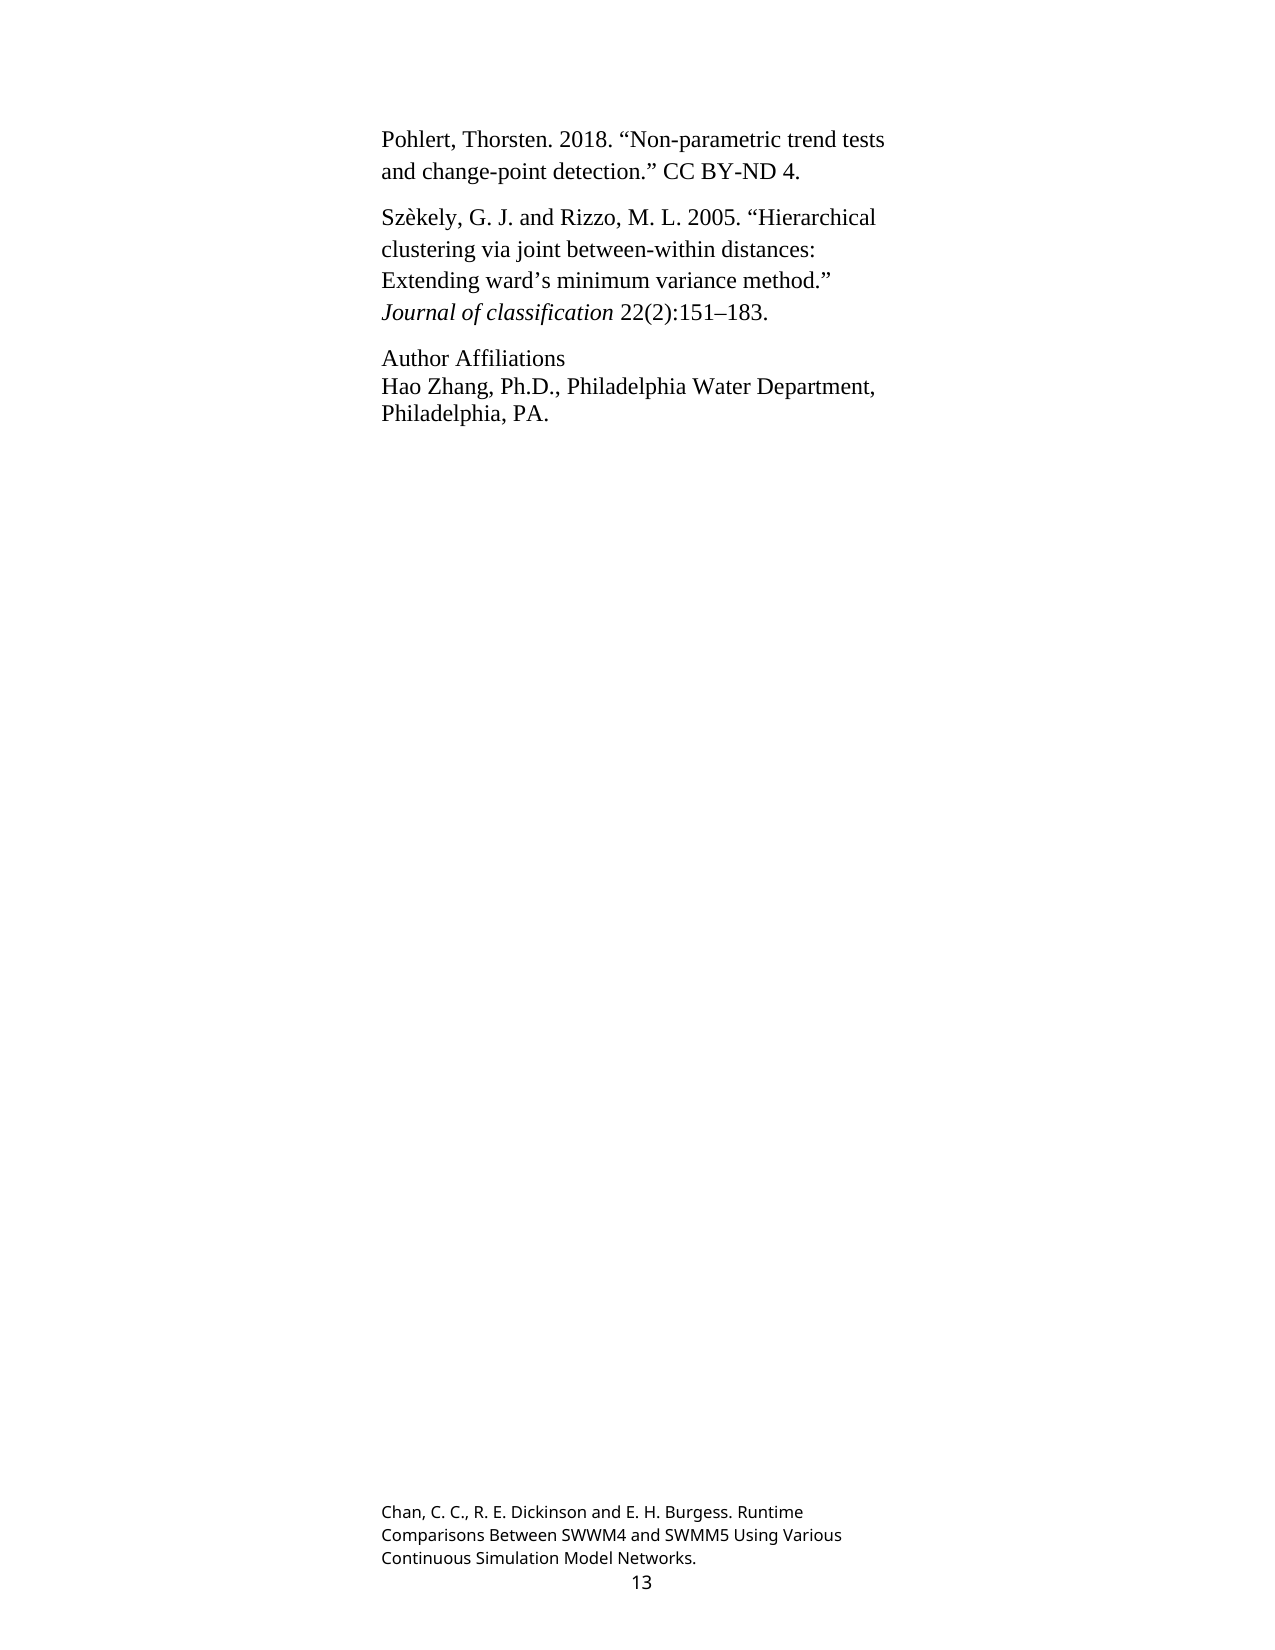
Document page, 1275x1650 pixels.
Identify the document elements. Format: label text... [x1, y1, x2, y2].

text Szèkely, G. J. and Rizzo, M. L. 2005. “Hierarchical clustering via joint between-within distances: Extending ward’s minimum variance method.” Journal of classification 22(2):151–183. [381, 203, 894, 326]
text Pohlert, Thorsten. 2018. “Non-parametric trend tests and change-point detection.” CC BY-ND 4. [381, 125, 894, 184]
